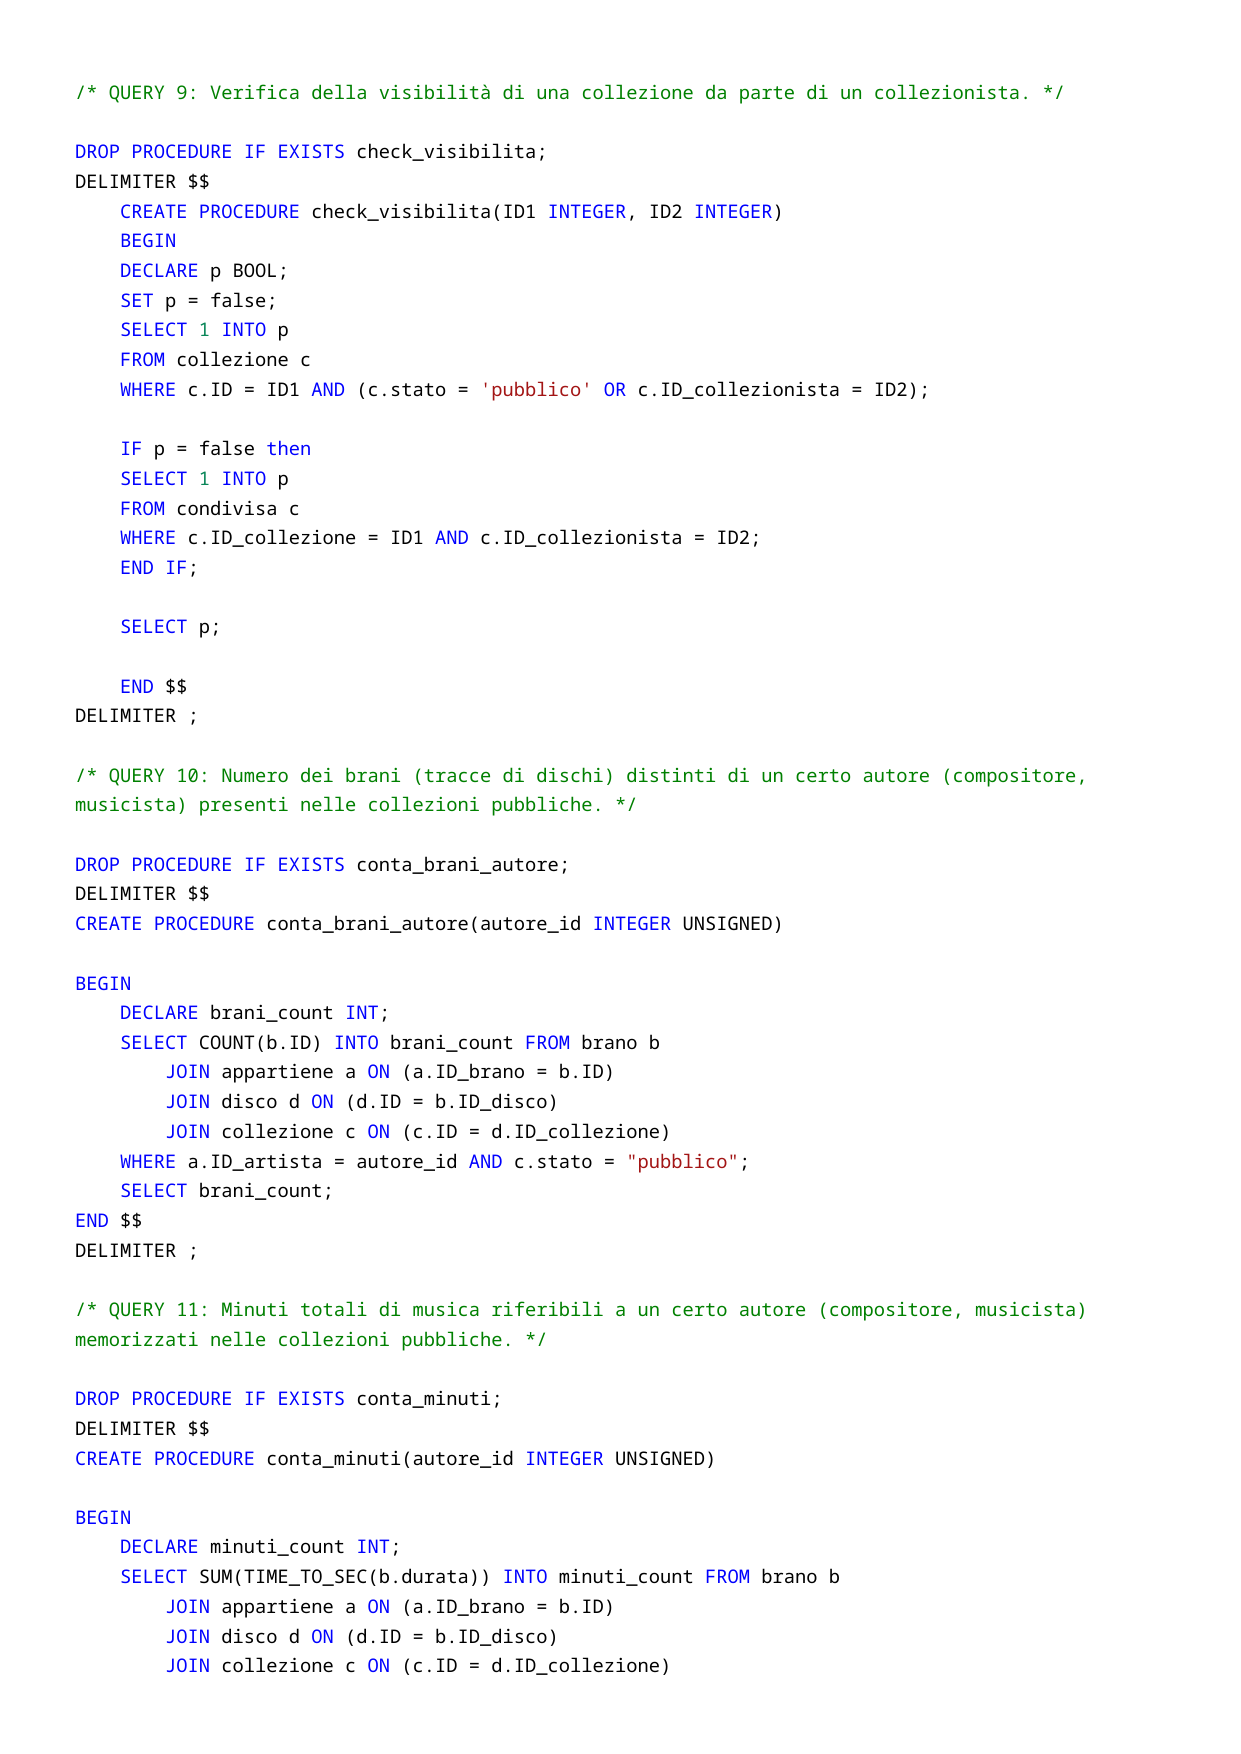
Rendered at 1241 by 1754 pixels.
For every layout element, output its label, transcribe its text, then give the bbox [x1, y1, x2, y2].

text /* QUERY 11: Minuti totali di musica riferibili a un certo autore (compositore, musicista) memorizzati nelle collezioni pubbliche. */ [75, 1292, 1165, 1352]
text SELECT 1 INTO p [75, 312, 1165, 342]
text DELIMITER $$ [75, 877, 1165, 906]
text BEGIN [75, 1500, 1165, 1530]
text SET p = false; [75, 283, 1165, 312]
text SELECT brani_count; [75, 1173, 1165, 1203]
text JOIN collezione c ON (c.ID = d.ID_collezione) [75, 1648, 1165, 1678]
text DECLARE p BOOL; [75, 253, 1165, 283]
text FROM condivisa c [75, 491, 1165, 520]
text /* QUERY 9: Verifica della visibilità di una collezione da parte di un collezionista. */ [75, 75, 1165, 105]
text END IF; [75, 550, 1165, 580]
text JOIN disco d ON (d.ID = b.ID_disco) [75, 1619, 1165, 1648]
text CREATE PROCEDURE check_visibilita(ID1 INTEGER, ID2 INTEGER) [75, 194, 1165, 223]
text DROP PROCEDURE IF EXISTS conta_minuti; [75, 1381, 1165, 1411]
text BEGIN [75, 223, 1165, 253]
text CREATE PROCEDURE conta_brani_autore(autore_id INTEGER UNSIGNED) [75, 906, 1165, 936]
text JOIN appartiene a ON (a.ID_brano = b.ID) [75, 1589, 1165, 1619]
text DELIMITER $$ [75, 1411, 1165, 1441]
text FROM collezione c [75, 342, 1165, 372]
text DELIMITER ; [75, 698, 1165, 728]
text SELECT SUM(TIME_TO_SEC(b.durata)) INTO minuti_count FROM brano b [75, 1559, 1165, 1589]
text DECLARE brani_count INT; [75, 995, 1165, 1025]
text DECLARE minuti_count INT; [75, 1530, 1165, 1559]
text WHERE c.ID_collezione = ID1 AND c.ID_collezionista = ID2; [75, 520, 1165, 550]
text JOIN appartiene a ON (a.ID_brano = b.ID) [75, 1055, 1165, 1084]
text END $$ [75, 1203, 1165, 1233]
text DELIMITER ; [75, 1233, 1165, 1262]
text DROP PROCEDURE IF EXISTS conta_brani_autore; [75, 847, 1165, 877]
text JOIN collezione c ON (c.ID = d.ID_collezione) [75, 1114, 1165, 1144]
text /* QUERY 10: Numero dei brani (tracce di dischi) distinti di un certo autore (compositore, musicista) presenti nelle collezioni pubbliche. */ [75, 758, 1165, 817]
text SELECT 1 INTO p [75, 461, 1165, 491]
text CREATE PROCEDURE conta_minuti(autore_id INTEGER UNSIGNED) [75, 1441, 1165, 1470]
text SELECT p; [75, 609, 1165, 639]
text WHERE a.ID_artista = autore_id AND c.stato = "pubblico"; [75, 1144, 1165, 1173]
text DELIMITER $$ [75, 164, 1165, 194]
text JOIN disco d ON (d.ID = b.ID_disco) [75, 1084, 1165, 1114]
text WHERE c.ID = ID1 AND (c.stato = 'pubblico' OR c.ID_collezionista = ID2); [75, 372, 1165, 402]
text BEGIN [75, 966, 1165, 995]
text END $$ [75, 669, 1165, 698]
text IF p = false then [75, 431, 1165, 461]
text DROP PROCEDURE IF EXISTS check_visibilita; [75, 134, 1165, 164]
text SELECT COUNT(b.ID) INTO brani_count FROM brano b [75, 1025, 1165, 1055]
